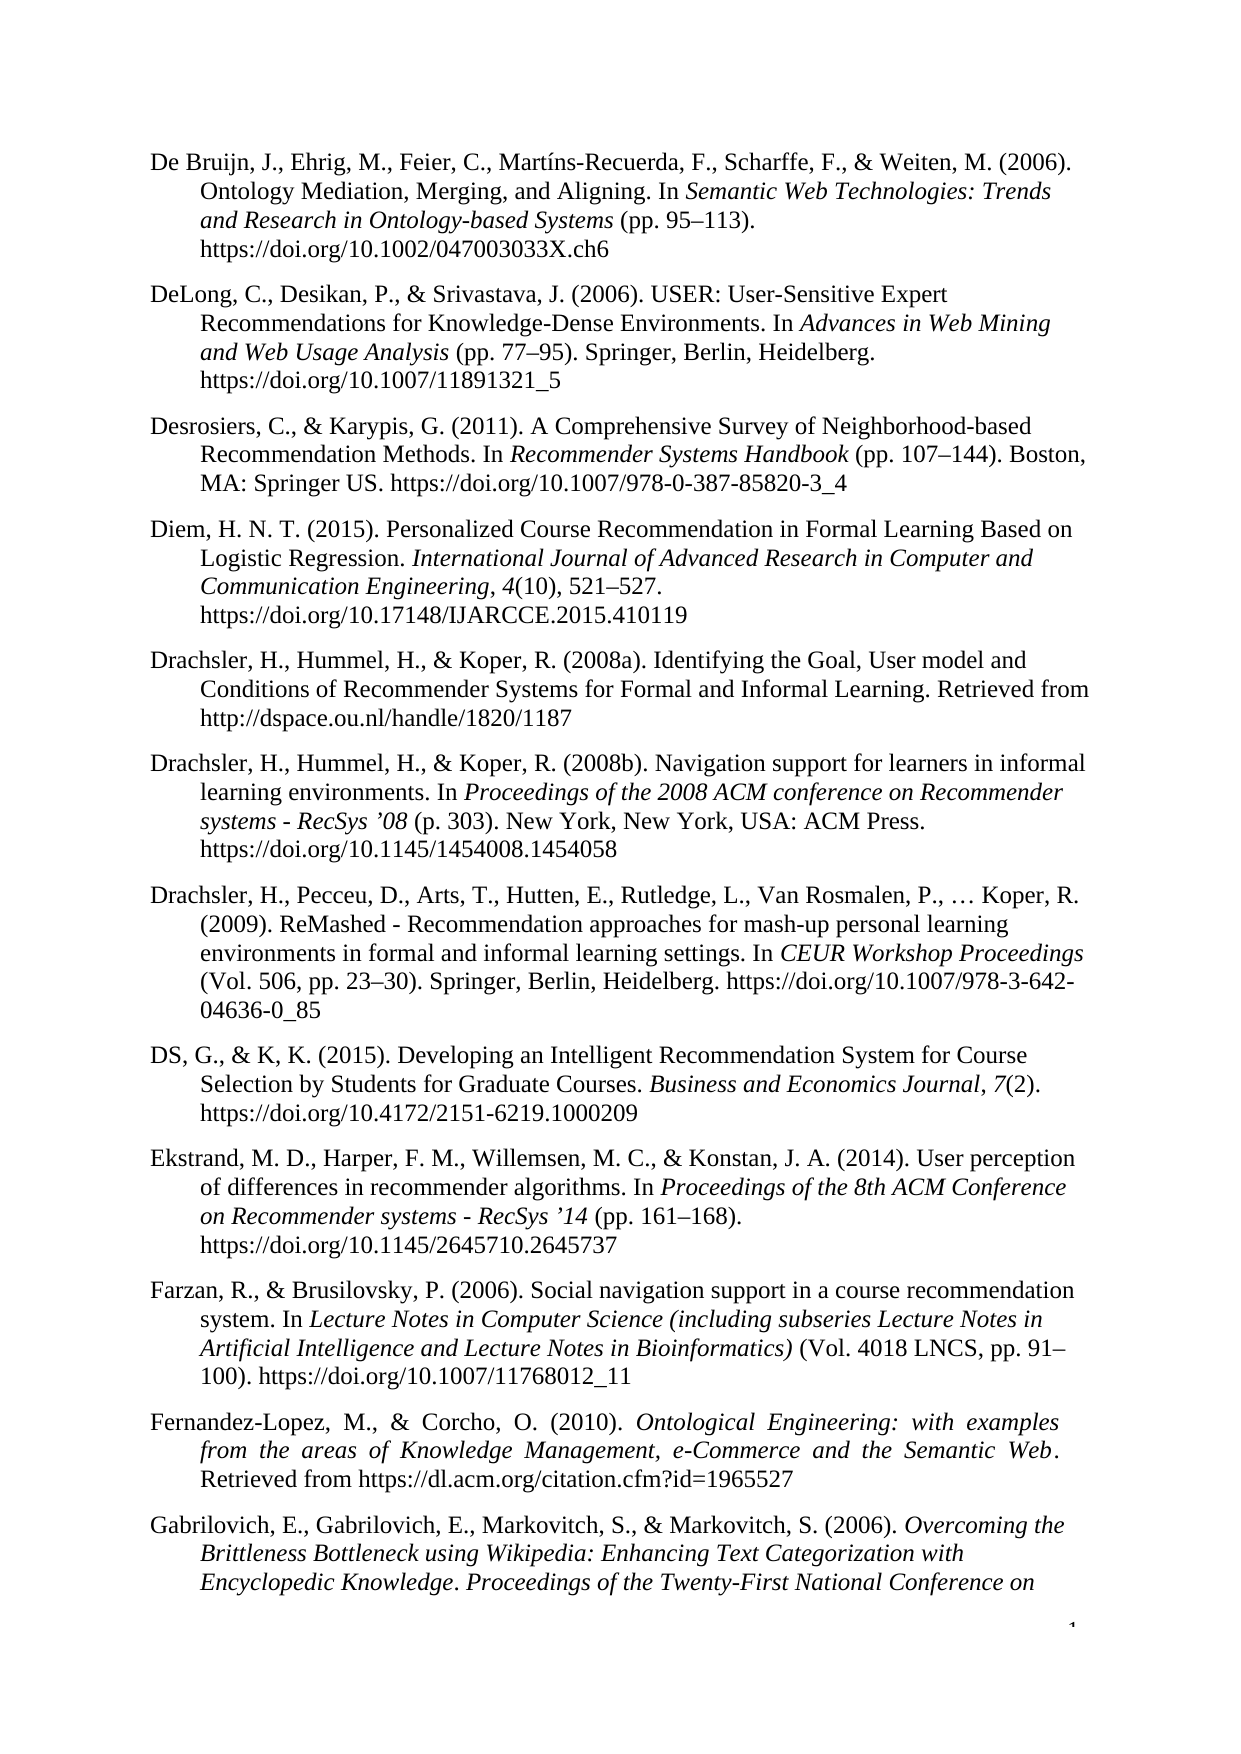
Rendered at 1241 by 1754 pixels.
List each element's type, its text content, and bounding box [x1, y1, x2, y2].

text Gabrilovich, E., Gabrilovich, E., Markovitch, S., & Markovitch, S. (2006). Overcoming the Brittleness Bottleneck using Wikipedia: Enhancing Text Categorization with Encyclopedic Knowledge. Proceedings of the Twenty-First National Conference on [150, 1510, 1066, 1596]
text Drachsler, H., Hummel, H., & Koper, R. (2008a). Identifying the Goal, User model and Conditions of Recommender Systems for Formal and Informal Learning. Retrieved from http://dspace.ou.nl/handle/1820/1187 [150, 646, 1091, 732]
text Ekstrand, M. D., Harper, F. M., Willemsen, M. C., & Konstan, J. A. (2014). User perception of differences in recommender algorithms. In Proceedings of the 8th ACM Conference on Recommender systems - RecSys ’14 (pp. 161–168). https://doi.org/10.1145/2645710.2645737 [150, 1143, 1077, 1258]
text Drachsler, H., Pecceu, D., Arts, T., Hutten, E., Rutledge, L., Van Rosmalen, P., … Koper, R. (2009). ReMashed - Recommendation approaches for mash-up personal learning environments in formal and informal learning settings. In CEUR Workshop Proceedings (Vol. 506, pp. 23–30). Springer, Berlin, Heidelberg. https://doi.org/10.1007/978-3-642- 04636-0_85 [150, 880, 1084, 1024]
text Diem, H. N. T. (2015). Personalized Course Recommendation in Formal Learning Based on Logistic Regression. International Journal of Advanced Research in Computer and Communication Engineering, 4(10), 521–527. https://doi.org/10.17148/IJARCCE.2015.410119 [150, 514, 1074, 629]
text Fernandez-Lopez, M., & Corcho, O. (2010). Ontological Engineering: with examples from the areas of Knowledge Management, e-Commerce and the Semantic Web. Retrieved from https://dl.acm.org/citation.cfm?id=1965527 [150, 1407, 1059, 1493]
text DeLong, C., Desikan, P., & Srivastava, J. (2006). USER: User-Sensitive Expert Recommendations for Knowledge-Dense Environments. In Advances in Web Mining and Web Usage Analysis (pp. 77–95). Springer, Berlin, Heidelberg. https://doi.org/10.1007/11891321_5 [150, 279, 1052, 394]
text Desrosiers, C., & Karypis, G. (2011). A Comprehensive Survey of Neighborhood-based Recommendation Methods. In Recommender Systems Handbook (pp. 107–144). Boston, MA: Springer US. https://doi.org/10.1007/978-0-387-85820-3_4 [150, 411, 1088, 497]
text Farzan, R., & Brusilovsky, P. (2006). Social navigation support in a course recommendation system. In Lecture Notes in Computer Science (including subseries Lecture Notes in Artificial Intelligence and Lecture Notes in Bioinformatics) (Vol. 4018 LNCS, pp. 91– 100). https://doi.org/10.1007/11768012_11 [150, 1275, 1088, 1390]
text Drachsler, H., Hummel, H., & Koper, R. (2008b). Navigation support for learners in informal learning environments. In Proceedings of the 2008 ACM conference on Recommender systems - RecSys ’08 (p. 303). New York, New York, USA: ACM Press. https://doi.org/10.1145/1454008.1454058 [150, 748, 1088, 863]
text De Bruijn, J., Ehrig, M., Feier, C., Martíns-Recuerda, F., Scharffe, F., & Weiten, M. (2006). Ontology Mediation, Merging, and Aligning. In Semantic Web Technologies: Trends and Research in Ontology-based Systems (pp. 95–113). https://doi.org/10.1002/047003033X.ch6 [150, 147, 1074, 262]
text DS, G., & K, K. (2015). Developing an Intelligent Recommendation System for Course Selection by Students for Graduate Courses. Business and Economics Journal, 7(2). https://doi.org/10.4172/2151-6219.1000209 [150, 1040, 1041, 1127]
